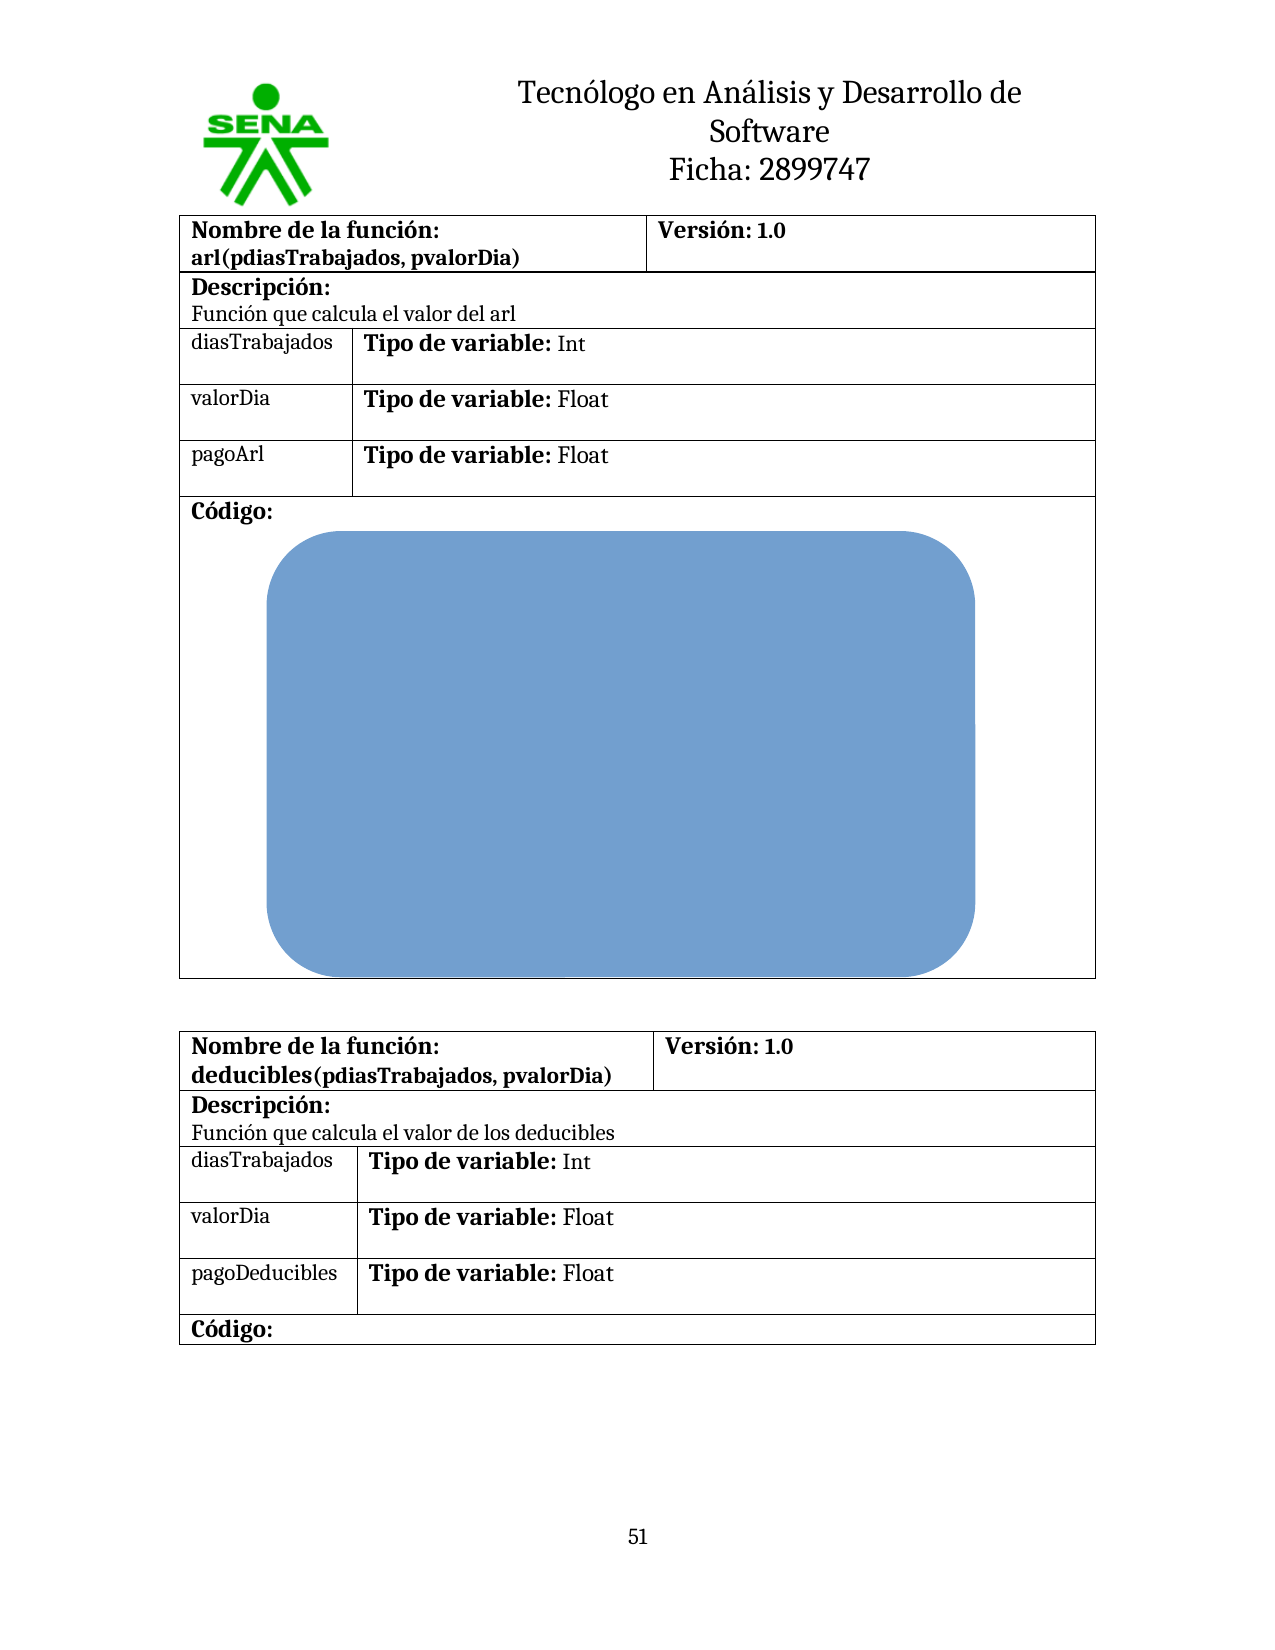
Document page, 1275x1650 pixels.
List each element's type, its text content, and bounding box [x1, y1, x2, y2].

table_cell Descripción: Función que calcula el valor del arl [180, 273, 1095, 327]
table_header Versión: 1.0 [654, 1032, 1095, 1090]
table_cell Tipo de variable: Float [358, 1203, 1095, 1258]
table_cell Tipo de variable: Float [353, 385, 1095, 440]
table_cell valorDia [180, 385, 352, 440]
table_cell Tipo de variable: Int [358, 1147, 1095, 1202]
table_cell pagoDeducibles [180, 1259, 357, 1314]
table_cell pagoArl [180, 441, 352, 496]
table_header Nombre de la función: arl(pdiasTrabajados, pvalorDia) [180, 216, 646, 271]
table_cell Tipo de variable: Float [353, 441, 1095, 496]
table_cell Código: [180, 1315, 1095, 1344]
table_cell diasTrabajados [180, 1147, 357, 1202]
table_cell Tipo de variable: Int [353, 329, 1095, 384]
picture [185, 73, 342, 215]
table_cell diasTrabajados [180, 329, 352, 384]
table_cell Código: [180, 497, 1095, 977]
table_cell Descripción: Función que calcula el valor de los deducibles [180, 1091, 1095, 1146]
table_header Nombre de la función: deducibles(pdiasTrabajados, pvalorDia) [180, 1032, 653, 1090]
table_header Versión: 1.0 [647, 216, 1095, 271]
table_cell Tipo de variable: Float [358, 1259, 1095, 1314]
table_cell valorDia [180, 1203, 357, 1258]
